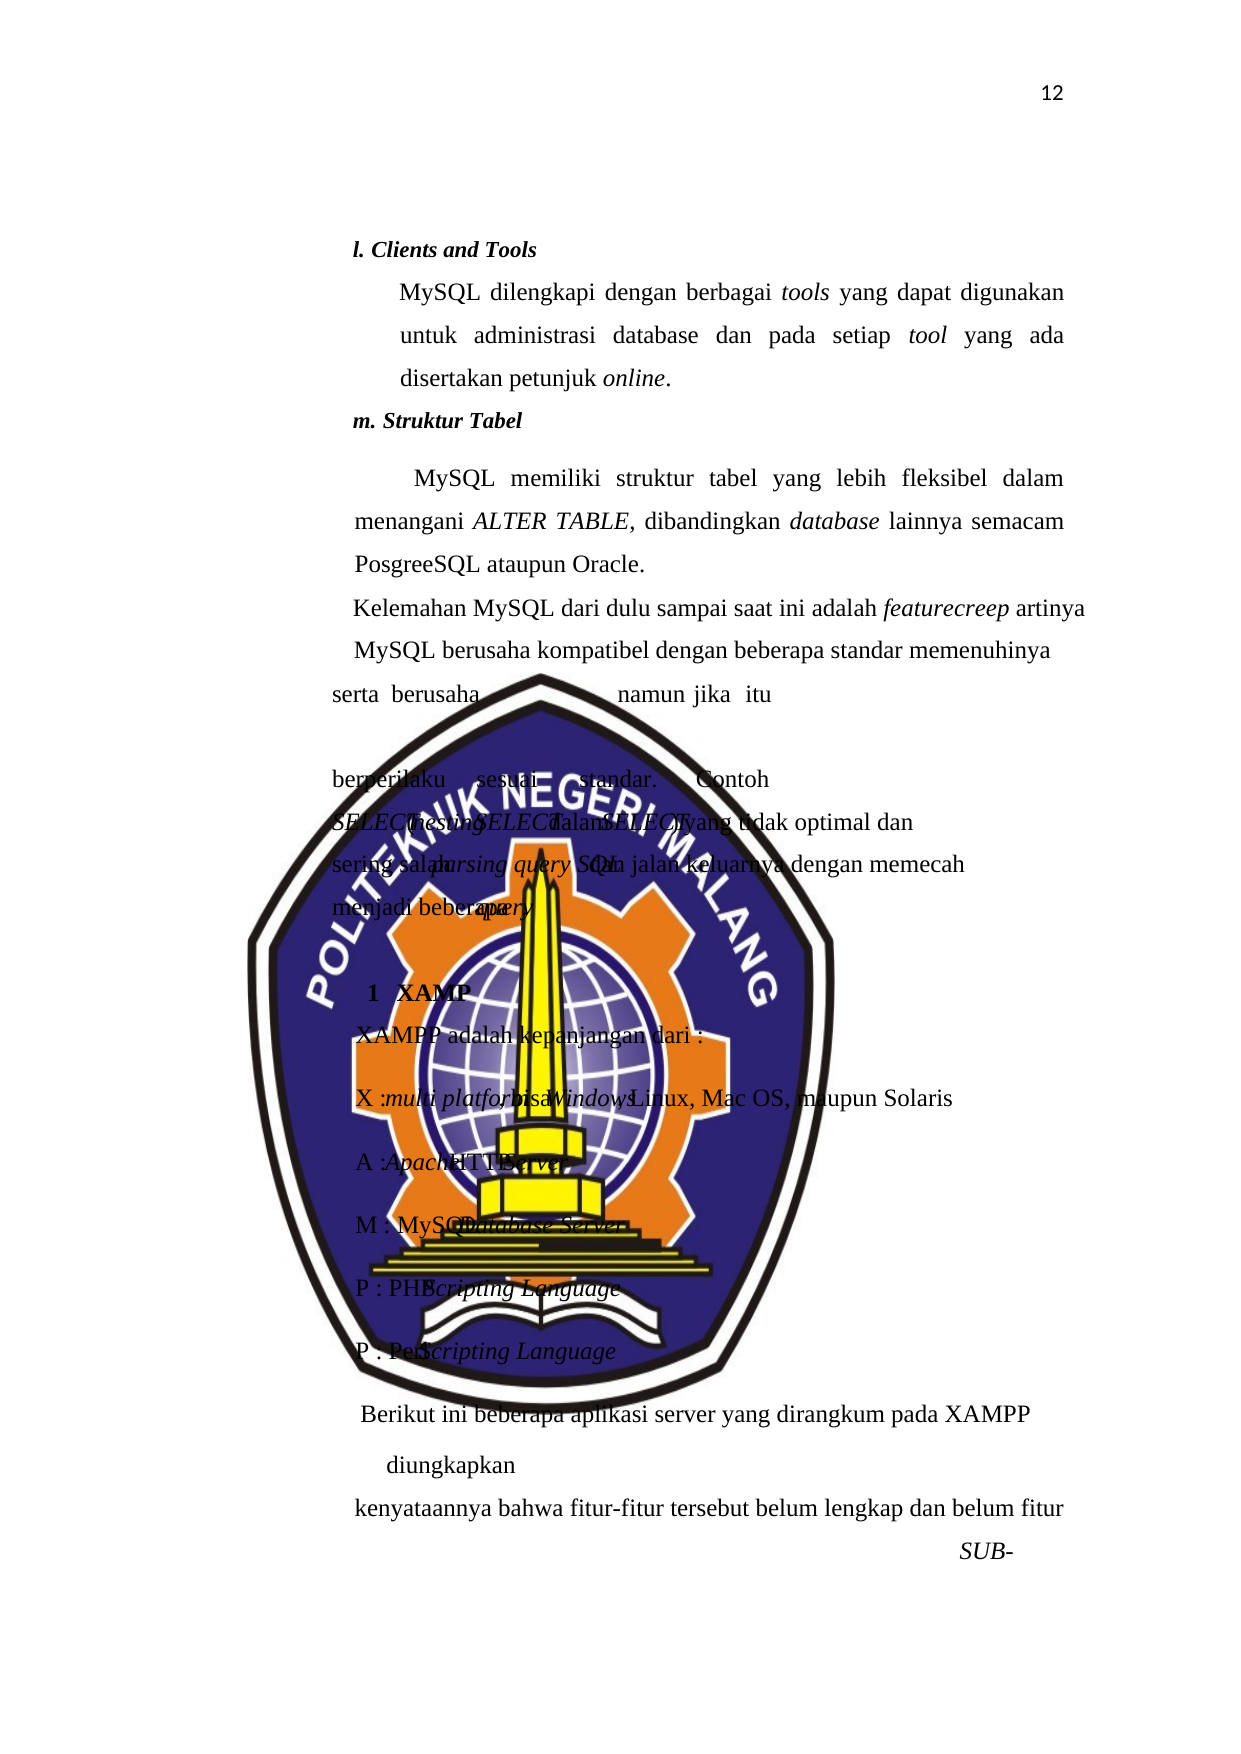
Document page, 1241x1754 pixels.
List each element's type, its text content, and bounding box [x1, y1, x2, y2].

text kenyataannya bahwa fitur-fitur tersebut belum lengkap dan belum fitur SUB- [354, 1493, 1064, 1565]
picture [365, 1407, 372, 1413]
text MySQL memiliki struktur tabel yang lebih fleksibel dalam menangani ALTER TABLE, dibandingkan database lainnya semacam PosgreeSQL ataupun Oracle. [354, 463, 1064, 578]
picture [247, 673, 835, 1415]
subtitle m. Struktur Tabel [353, 407, 1063, 433]
text MySQL dilengkapi dengan berbagai tools yang dapat digunakan untuk administrasi database dan pada setiap tool yang ada disertakan petunjuk online. [399, 277, 1064, 392]
subtitle l. Clients and Tools [353, 236, 1063, 263]
